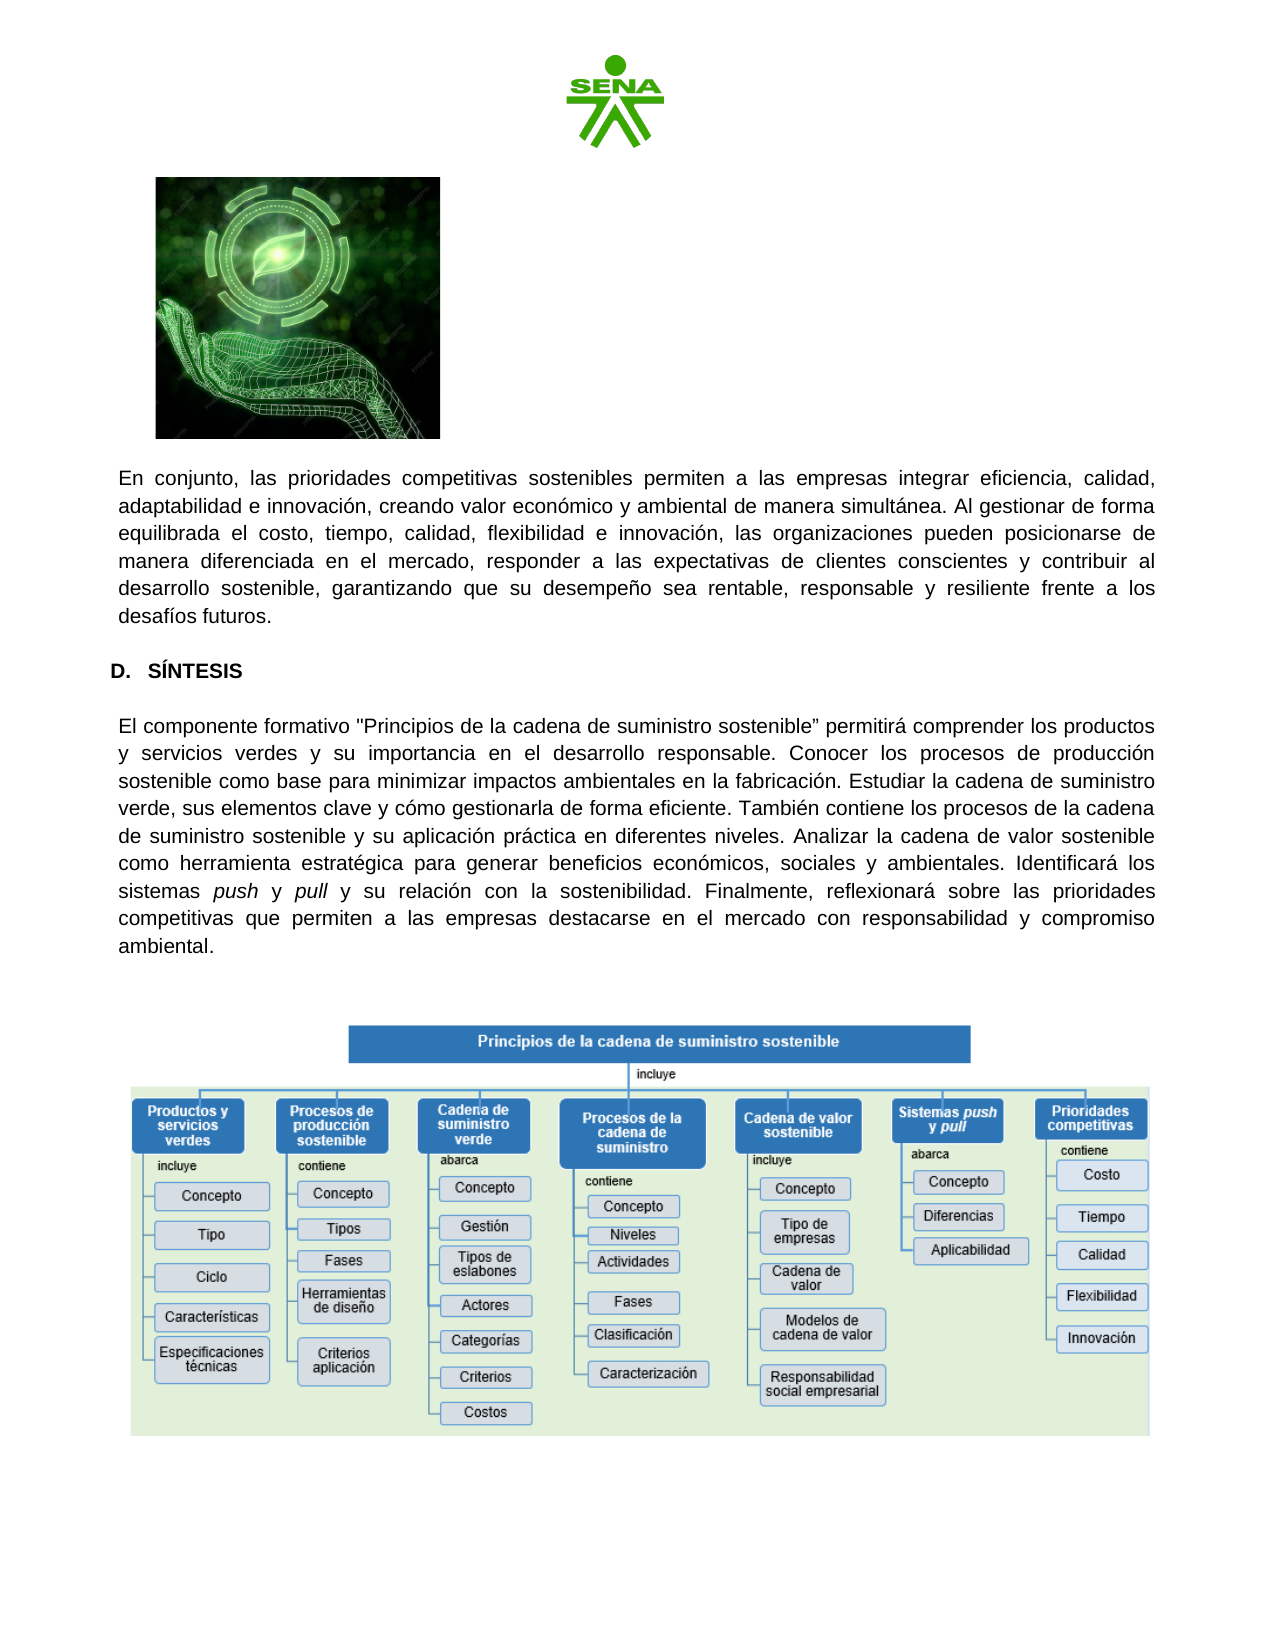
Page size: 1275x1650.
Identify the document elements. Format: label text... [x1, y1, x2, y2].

list SÍNTESIS [110, 658, 1157, 682]
picture [118, 1016, 1157, 1436]
list En conjunto, las prioridades competitivas sostenibles permiten a las empresas integrar eficiencia, calidad, adaptabilidad e innovación, creando valor económico y ambiental de manera simultánea. Al gestionar de forma equilibrada el costo, tiempo, calidad, flexibilidad e innovación, las organizaciones pueden posicionarse de manera diferenciada en el mercado, responder a las expectativas de clientes conscientes y contribuir al desarrollo sostenible, garantizando que su desempeño sea rentable, responsable y resiliente frente a los desafíos futuros. [118, 466, 1157, 627]
picture [566, 55, 664, 148]
picture [155, 177, 440, 439]
text El componente formativo "Principios de la cadena de suministro sostenible” permitirá comprender los productos y servicios verdes y su importancia en el desarrollo responsable. Conocer los procesos de producción sostenible como base para minimizar impactos ambientales en la fabricación. Estudiar la cadena de suministro verde, sus elementos clave y cómo gestionarla de forma eficiente. También contiene los procesos de la cadena de suministro sostenible y su aplicación práctica en diferentes niveles. Analizar la cadena de valor sostenible como herramienta estratégica para generar beneficios económicos, sociales y ambientales. Identificará los sistemas push y pull y su relación con la sostenibilidad. Finalmente, reflexionará sobre las prioridades competitivas que permiten a las empresas destacarse en el mercado con responsabilidad y compromiso ambiental. [118, 713, 1157, 957]
